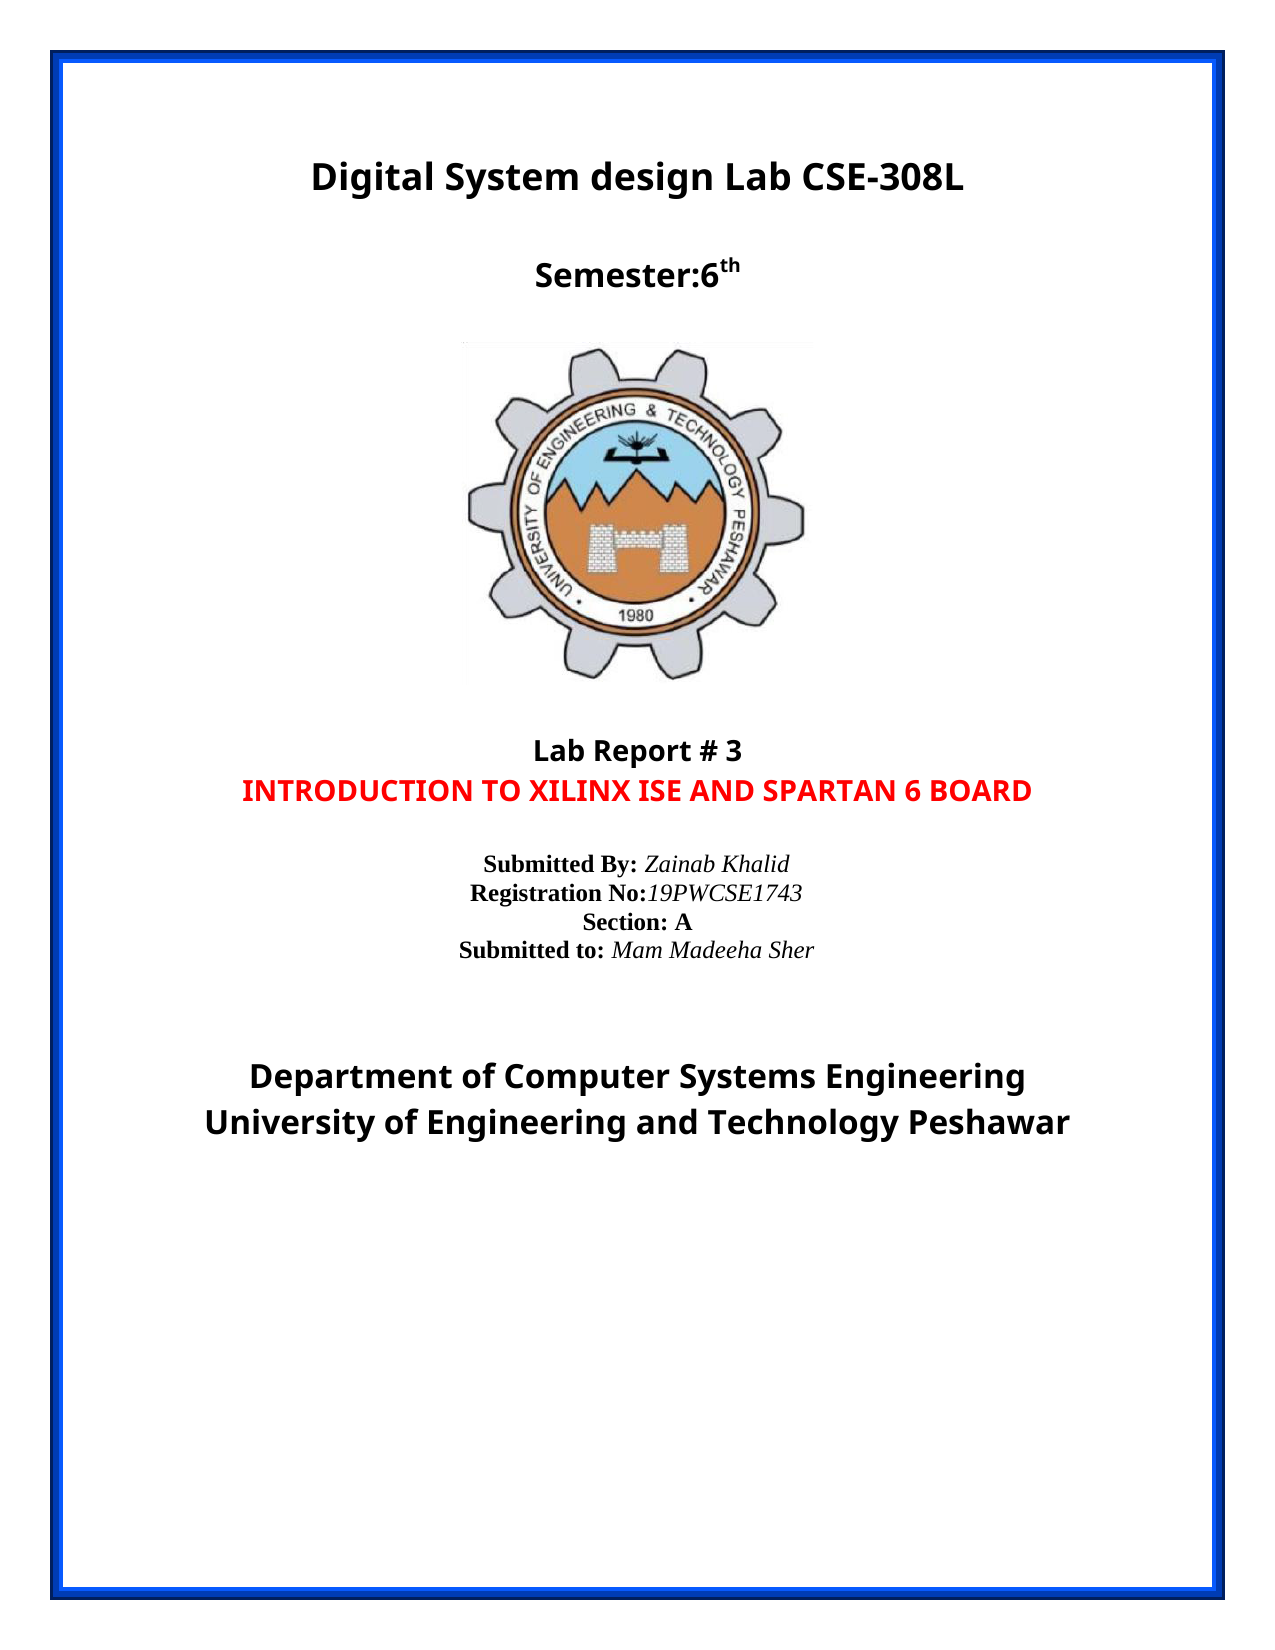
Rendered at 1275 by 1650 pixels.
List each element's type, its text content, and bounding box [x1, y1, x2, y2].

text Submitted to: Mam Madeeha Sher [150, 936, 1125, 964]
text Department of Computer Systems Engineering [150, 1053, 1125, 1099]
text University of Engineering and Technology Peshawar [150, 1099, 1125, 1144]
text Section: A [150, 907, 1125, 936]
text INTRODUCTION TO XILINX ISE AND SPARTAN 6 BOARD [150, 770, 1125, 809]
text Semester:6th [150, 252, 1125, 297]
text Lab Report # 3 [150, 730, 1125, 770]
text Registration No:19PWCSE1743 [150, 878, 1125, 907]
text Digital System design Lab CSE-308L [150, 150, 1125, 201]
text Submitted By: Zainab Khalid [150, 849, 1125, 878]
